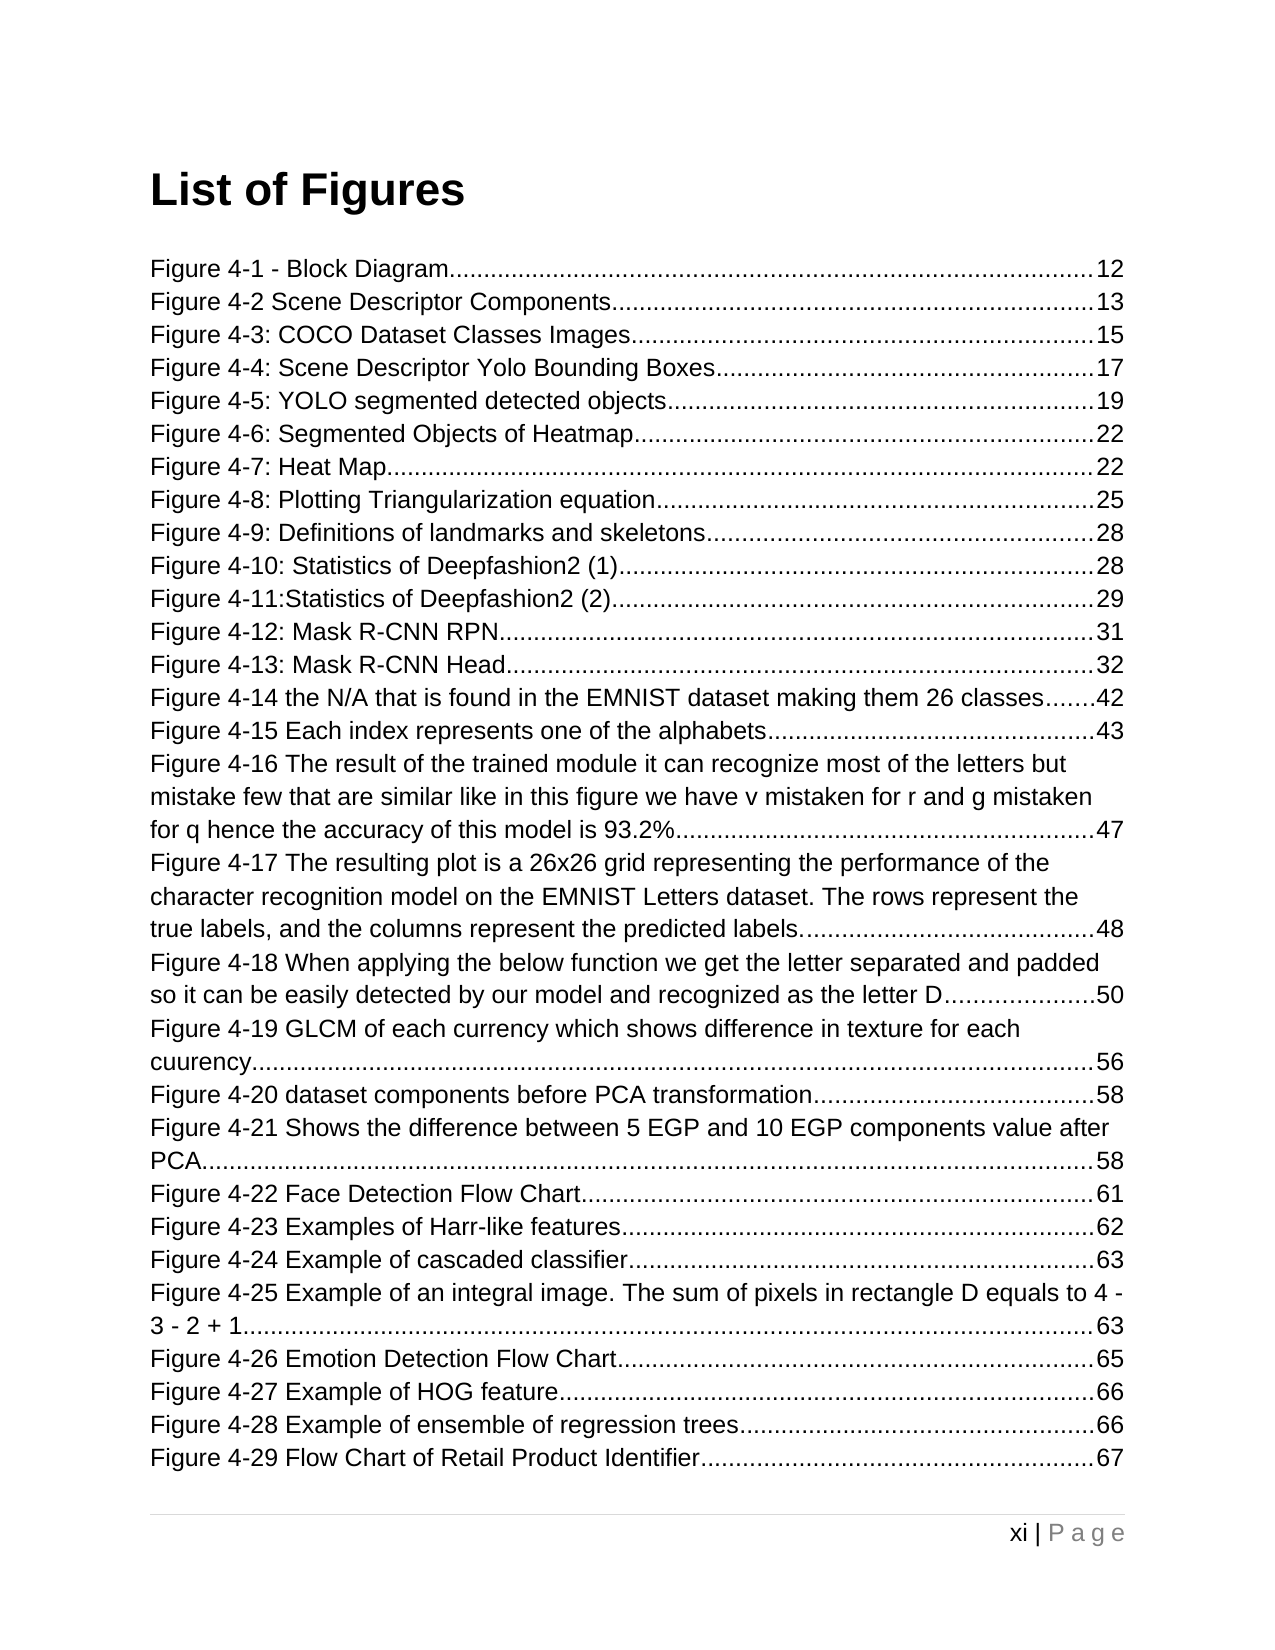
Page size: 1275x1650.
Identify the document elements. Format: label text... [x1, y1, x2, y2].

text Figure ‎4-11:Statistics of Deepfashion2 (2) 29 [150, 584, 1125, 613]
text Figure ‎4-1 - Block Diagram 12 [150, 254, 1125, 283]
text Figure ‎4-19 GLCM of each currency which shows difference in texture for each cuurency 56 [150, 1013, 1125, 1075]
text Figure ‎4-16 The result of the trained module it can recognize most of the letters but mistake few that are similar like in this figure we have v mistaken for r and g mistaken for q hence the accuracy of this model is 93.2% 47 [150, 749, 1125, 844]
text Figure ‎4-25 Example of an integral image. The sum of pixels in rectangle D equals to 4 - 3 - 2 + 1 63 [150, 1278, 1125, 1339]
text Figure ‎4-26 Emotion Detection Flow Chart 65 [150, 1344, 1125, 1372]
text Figure ‎4-29 Flow Chart of Retail Product Identifier 67 [150, 1443, 1125, 1472]
text Figure ‎4-15 Each index represents one of the alphabets 43 [150, 716, 1125, 745]
text Figure ‎4-10: Statistics of Deepfashion2 (1) 28 [150, 551, 1125, 580]
text Figure ‎4-14 the N/A that is found in the EMNIST dataset making them 26 classes 42 [150, 683, 1125, 712]
text Figure ‎4-18 When applying the below function we get the letter separated and padded so it can be easily detected by our model and recognized as the letter D 50 [150, 947, 1125, 1009]
text Figure ‎4-20 dataset components before PCA transformation 58 [150, 1079, 1125, 1108]
text Figure ‎4-23 Examples of Harr-like features 62 [150, 1212, 1125, 1240]
text Figure ‎4-2 Scene Descriptor Components 13 [150, 287, 1125, 316]
text Figure ‎4-13: Mask R-CNN Head 32 [150, 650, 1125, 679]
subtitle List of Figures [150, 162, 1125, 215]
text Figure ‎4-3: COCO Dataset Classes Images 15 [150, 320, 1125, 349]
text Figure ‎4-12: Mask R-CNN RPN 31 [150, 617, 1125, 646]
text Figure ‎4-21 Shows the difference between 5 EGP and 10 EGP components value after PCA 58 [150, 1113, 1125, 1174]
text Figure ‎4-24 Example of cascaded classifier 63 [150, 1245, 1125, 1273]
text Figure ‎4-4: Scene Descriptor Yolo Bounding Boxes 17 [150, 353, 1125, 382]
text Figure ‎4-27 Example of HOG feature 66 [150, 1377, 1125, 1406]
text Figure ‎4-28 Example of ensemble of regression trees 66 [150, 1410, 1125, 1438]
text Figure ‎4-22 Face Detection Flow Chart 61 [150, 1179, 1125, 1207]
text Figure ‎4-6: Segmented Objects of Heatmap 22 [150, 419, 1125, 448]
text Figure ‎4-17 The resulting plot is a 26x26 grid representing the performance of the character recognition model on the EMNIST Letters dataset. The rows represent the true labels, and the columns represent the predicted labels. 48 [150, 848, 1125, 943]
text Figure ‎4-8: Plotting Triangularization equation 25 [150, 485, 1125, 514]
text Figure ‎4-7: Heat Map 22 [150, 452, 1125, 481]
text Figure ‎4-5: YOLO segmented detected objects 19 [150, 386, 1125, 415]
text Figure ‎4-9: Definitions of landmarks and skeletons 28 [150, 518, 1125, 547]
